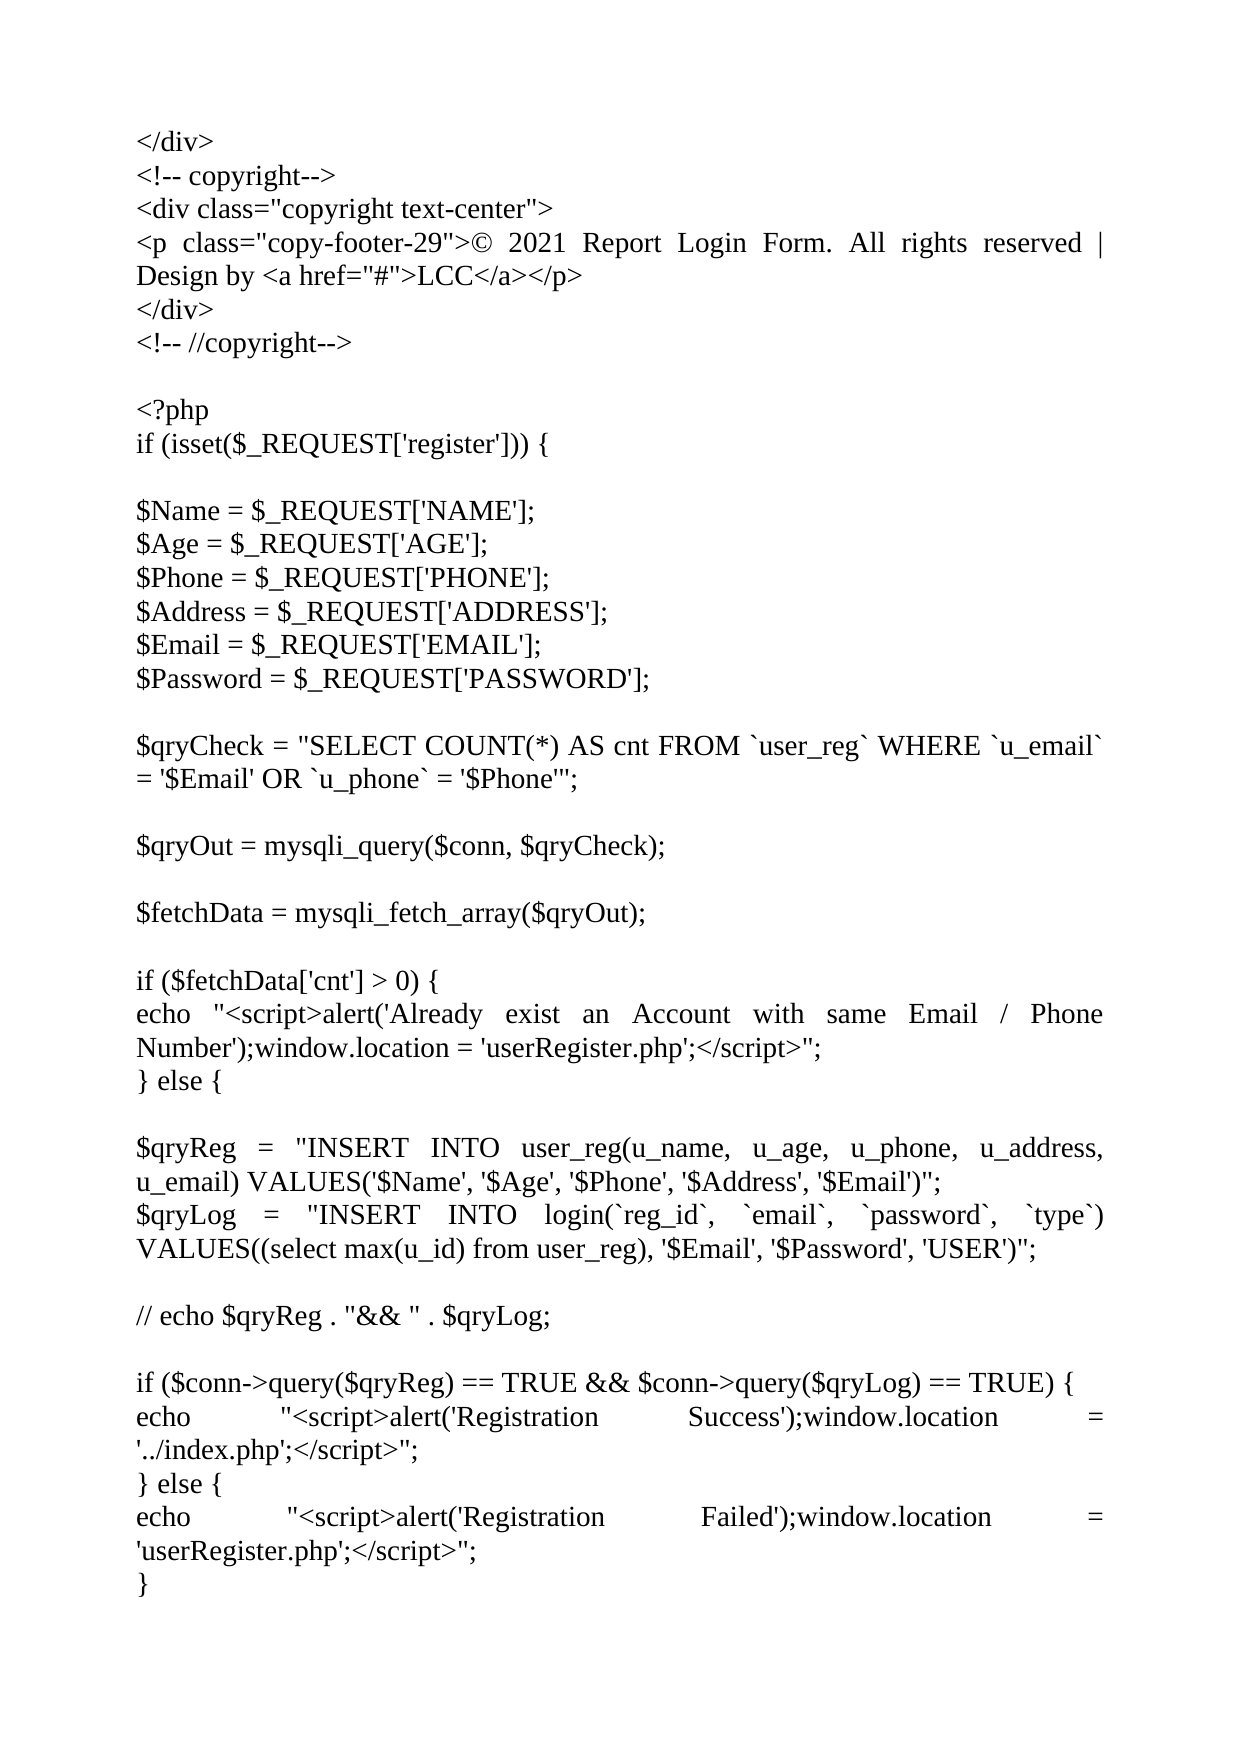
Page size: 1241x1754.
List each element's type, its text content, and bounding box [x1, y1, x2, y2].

text $Password = $_REQUEST['PASSWORD']; [136, 661, 1104, 694]
text </div> [136, 292, 1104, 325]
text echo "<script>alert('Registration Success');window.location = '../index.php';</script>"; [136, 1399, 1104, 1466]
text $Phone = $_REQUEST['PHONE']; [136, 560, 1104, 594]
text $fetchData = mysqli_fetch_array($qryOut); [136, 896, 1104, 929]
text } else { [136, 1063, 1104, 1097]
text </div> [136, 124, 1104, 158]
text $qryOut = mysqli_query($conn, $qryCheck); [136, 828, 1104, 862]
text $Age = $_REQUEST['AGE']; [136, 527, 1104, 560]
text <!-- //copyright--> [136, 325, 1104, 359]
text $qryLog = "INSERT INTO login(`reg_id`, `email`, `password`, `type`) VALUES((select max(u_id) from user_reg), '$Email', '$Password', 'USER')"; [136, 1197, 1104, 1264]
text } else { [136, 1466, 1104, 1499]
text $Email = $_REQUEST['EMAIL']; [136, 627, 1104, 661]
text $Address = $_REQUEST['ADDRESS']; [136, 594, 1104, 627]
text if (isset($_REQUEST['register'])) { [136, 426, 1104, 459]
text $qryReg = "INSERT INTO user_reg(u_name, u_age, u_phone, u_address, u_email) VALUES('$Name', '$Age', '$Phone', '$Address', '$Email')"; [136, 1130, 1104, 1197]
text echo "<script>alert('Registration Failed');window.location = 'userRegister.php';</script>"; [136, 1499, 1104, 1566]
text // echo $qryReg . "&& " . $qryLog; [136, 1298, 1104, 1332]
text } [136, 1566, 1104, 1600]
text if ($fetchData['cnt'] > 0) { [136, 963, 1104, 996]
text <!-- copyright--> [136, 158, 1104, 191]
text $qryCheck = "SELECT COUNT(*) AS cnt FROM `user_reg` WHERE `u_email` = '$Email' OR `u_phone` = '$Phone'"; [136, 728, 1104, 795]
text <div class="copyright text-center"> [136, 191, 1104, 225]
text if ($conn->query($qryReg) == TRUE && $conn->query($qryLog) == TRUE) { [136, 1365, 1104, 1399]
text <p class="copy-footer-29">© 2021 Report Login Form. All rights reserved | Design by <a href="#">LCC</a></p> [136, 225, 1104, 292]
text <?php [136, 392, 1104, 426]
text $Name = $_REQUEST['NAME']; [136, 493, 1104, 527]
text echo "<script>alert('Already exist an Account with same Email / Phone Number');window.location = 'userRegister.php';</script>"; [136, 996, 1104, 1063]
